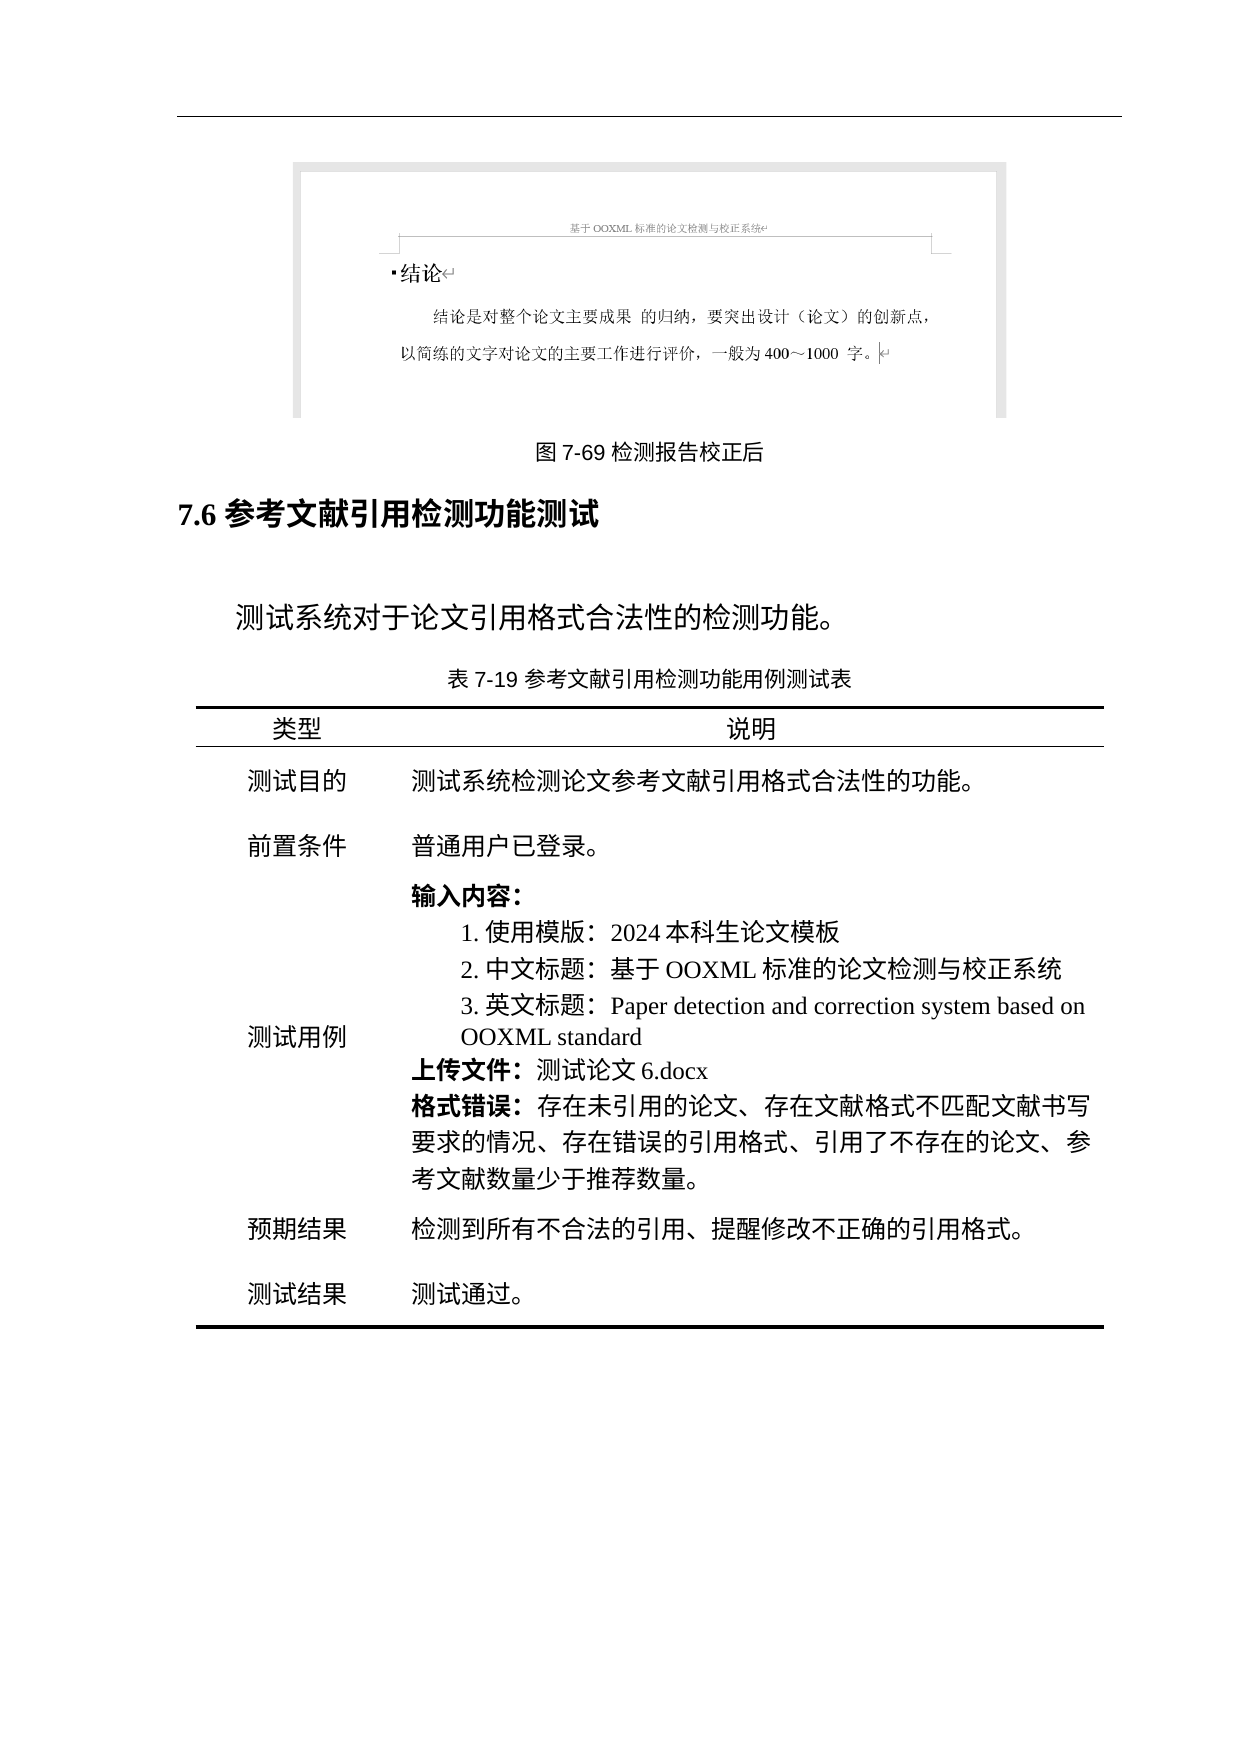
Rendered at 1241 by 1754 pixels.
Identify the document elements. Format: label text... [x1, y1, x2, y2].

table_cell 测试系统检测论文参考文献引用格式合法性的功能。 [400, 747, 1104, 812]
table_cell 测试目的 [196, 747, 399, 812]
table_cell 测试通过。 [400, 1260, 1104, 1325]
subtitle 参考文献引用检测功能测试 [177, 479, 1122, 544]
table_cell 测试用例 [196, 877, 399, 1195]
table_cell 普通用户已登录。 [400, 812, 1104, 877]
table_cell 测试结果 [196, 1260, 399, 1325]
table_cell 前置条件 [196, 812, 399, 877]
table_cell 检测到所有不合法的引用、提醒修改不正确的引用格式。 [400, 1195, 1104, 1260]
table_header 说明 [400, 709, 1104, 746]
table_cell 预期结果 [196, 1195, 399, 1260]
picture [292, 162, 1007, 418]
text 测试系统对于论文引用格式合法性的检测功能。 [177, 584, 1122, 649]
table_header 类型 [196, 709, 399, 746]
table_cell 输入内容： 1. 使用模版：2024本科生论文模板 2. 中文标题：基于OOXML标准的论文检测与校正系统 3. 英文标题：Paper detection and correction system based on OOXML standard 上传文件：测试论文6.docx 格式错误：存在未引用的论文、存在文献格式不匹配文献书写要求的情况、存在错误的引用格式、引用了不存在的论文、参考文献数量少于推荐数量。 [400, 877, 1104, 1195]
